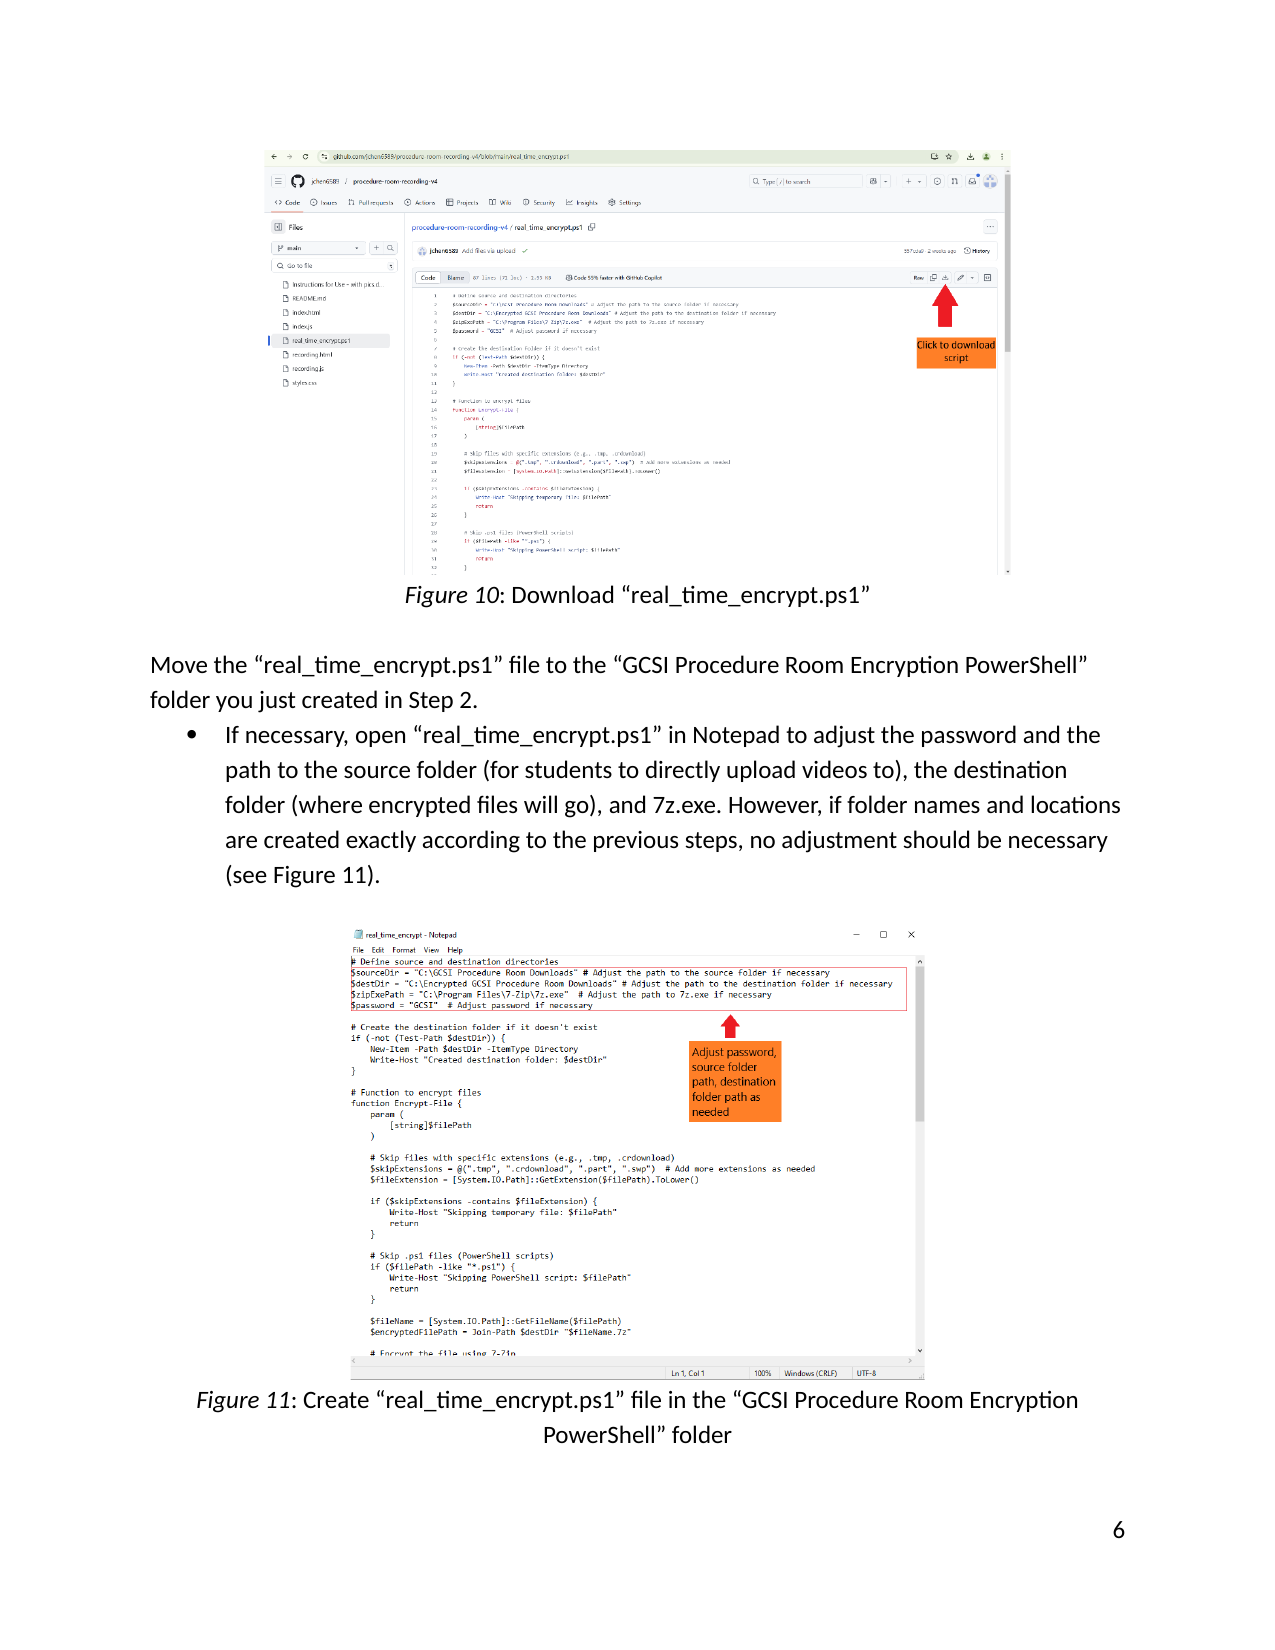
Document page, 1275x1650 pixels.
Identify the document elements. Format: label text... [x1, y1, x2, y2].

picture [264, 150, 1011, 575]
text Figure 11: Create “real_time_encrypt.ps1” file in the “GCSI Procedure Room Encryption PowerShell” folder [150, 1384, 1125, 1449]
picture [350, 929, 925, 1380]
list If necessary, open “real_time_encrypt.ps1” in Notepad to adjust the password and the path to the source folder (for students to directly upload videos to), the destination folder (where encrypted files will go), and 7z.exe. However, if folder names and locations are created exactly according to the previous steps, no adjustment should be necessary (see Figure 11). [187, 719, 1125, 890]
text Figure 10: Download “real_time_encrypt.ps1” [150, 579, 1125, 610]
text Move the “real_time_encrypt.ps1” file to the “GCSI Procedure Room Encryption PowerShell” folder you just created in Step 2. [150, 649, 1125, 715]
